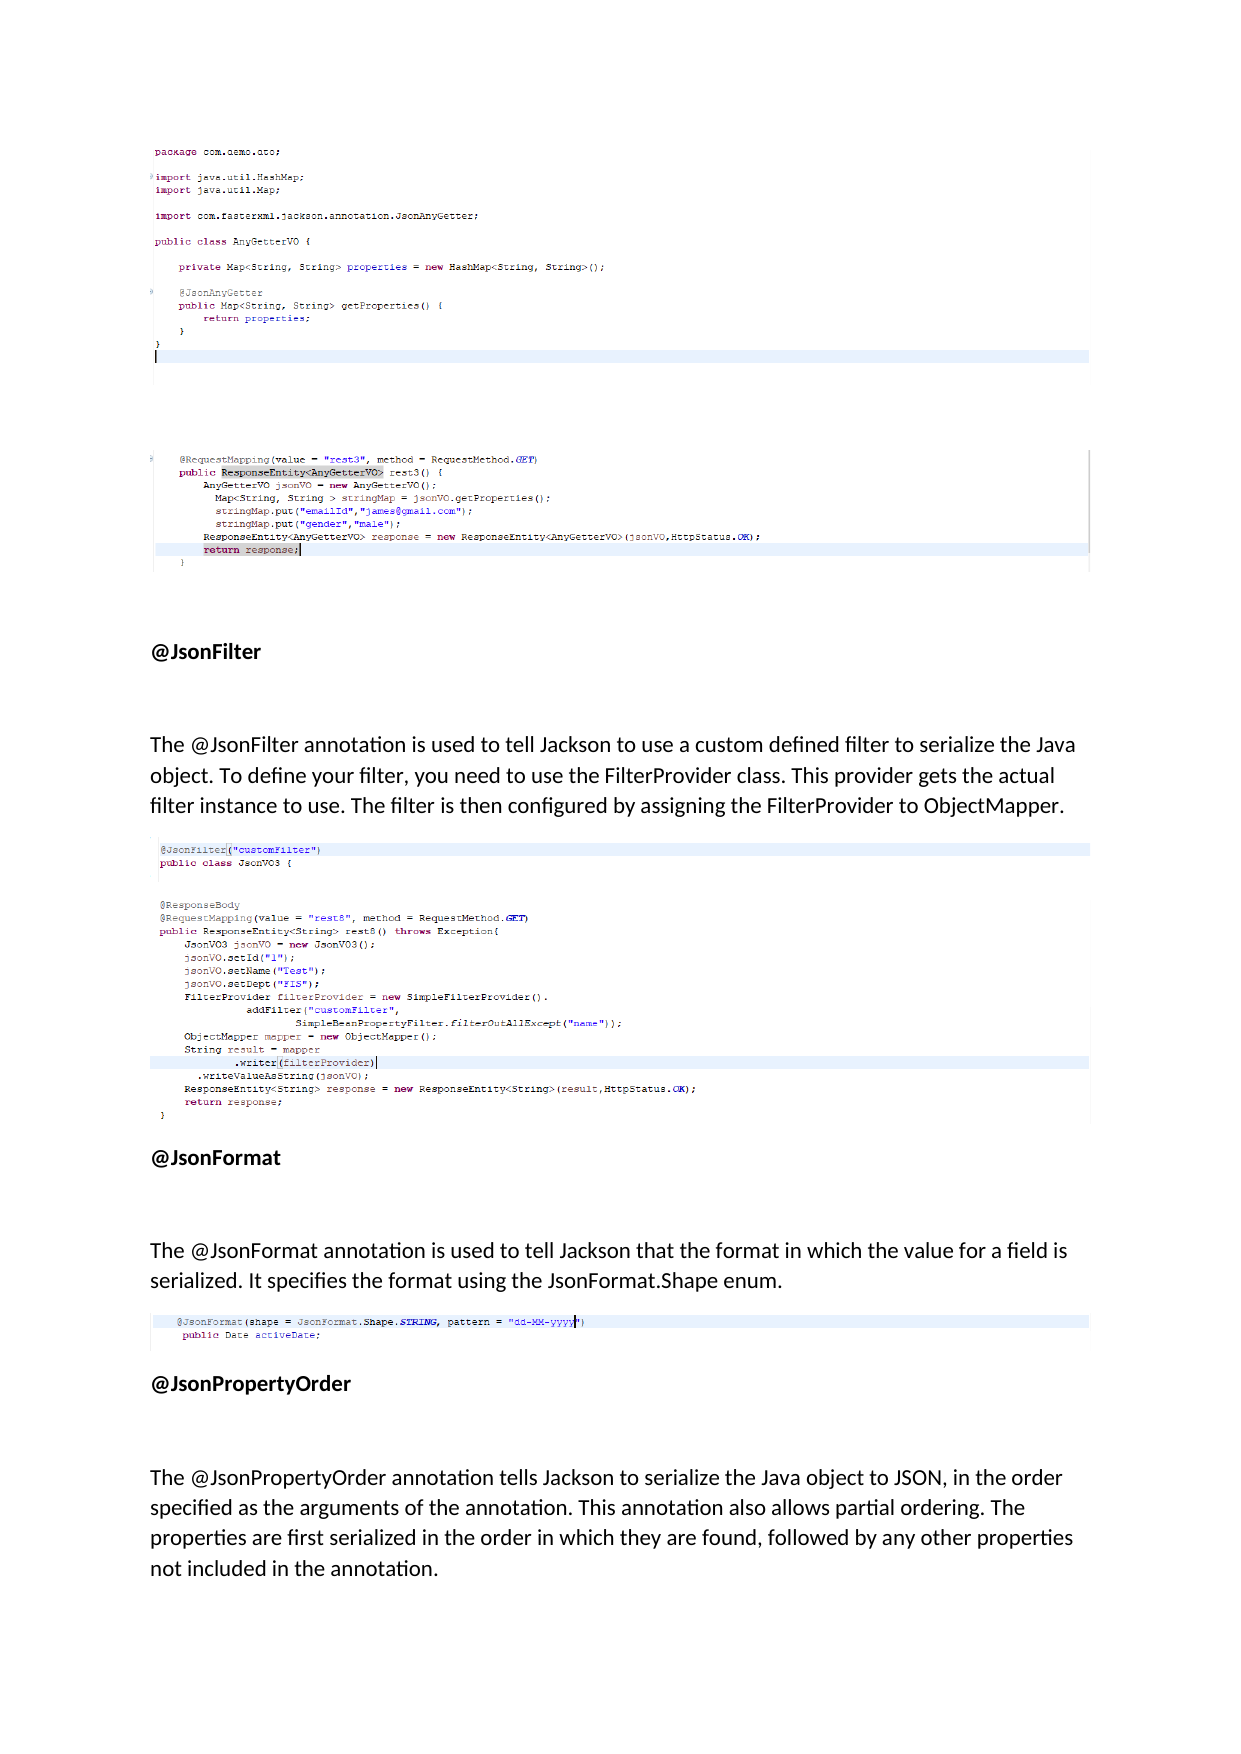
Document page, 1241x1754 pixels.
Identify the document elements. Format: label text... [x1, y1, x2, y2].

picture [150, 837, 1091, 882]
text The @JsonPropertyOrder annotation tells Jackson to serialize the Java object to JSON, in the order specified as the arguments of the annotation. This annotation also allows partial ordering. The properties are first serialized in the order in which they are found, followed by any other properties not included in the annotation. [150, 1463, 1090, 1582]
picture [150, 150, 1091, 385]
text The @JsonFormat annotation is used to tell Jackson that the format in which the value for a field is serialized. It specifies the format using the JsonFormat.Shape enum. [150, 1236, 1090, 1295]
text @JsonFilter [150, 637, 1090, 665]
picture [150, 900, 1091, 1124]
picture [150, 450, 1091, 572]
picture [150, 1313, 1091, 1351]
text The @JsonFilter annotation is used to tell Jackson to use a custom defined filter to serialize the Java object. To define your filter, you need to use the FilterProvider class. This provider gets the actual filter instance to use. The filter is then configured by assigning the FilterProvider to ObjectMapper. [150, 731, 1090, 819]
text @JsonPropertyOrder [150, 1369, 1090, 1397]
text @JsonFormat [150, 1143, 1090, 1171]
